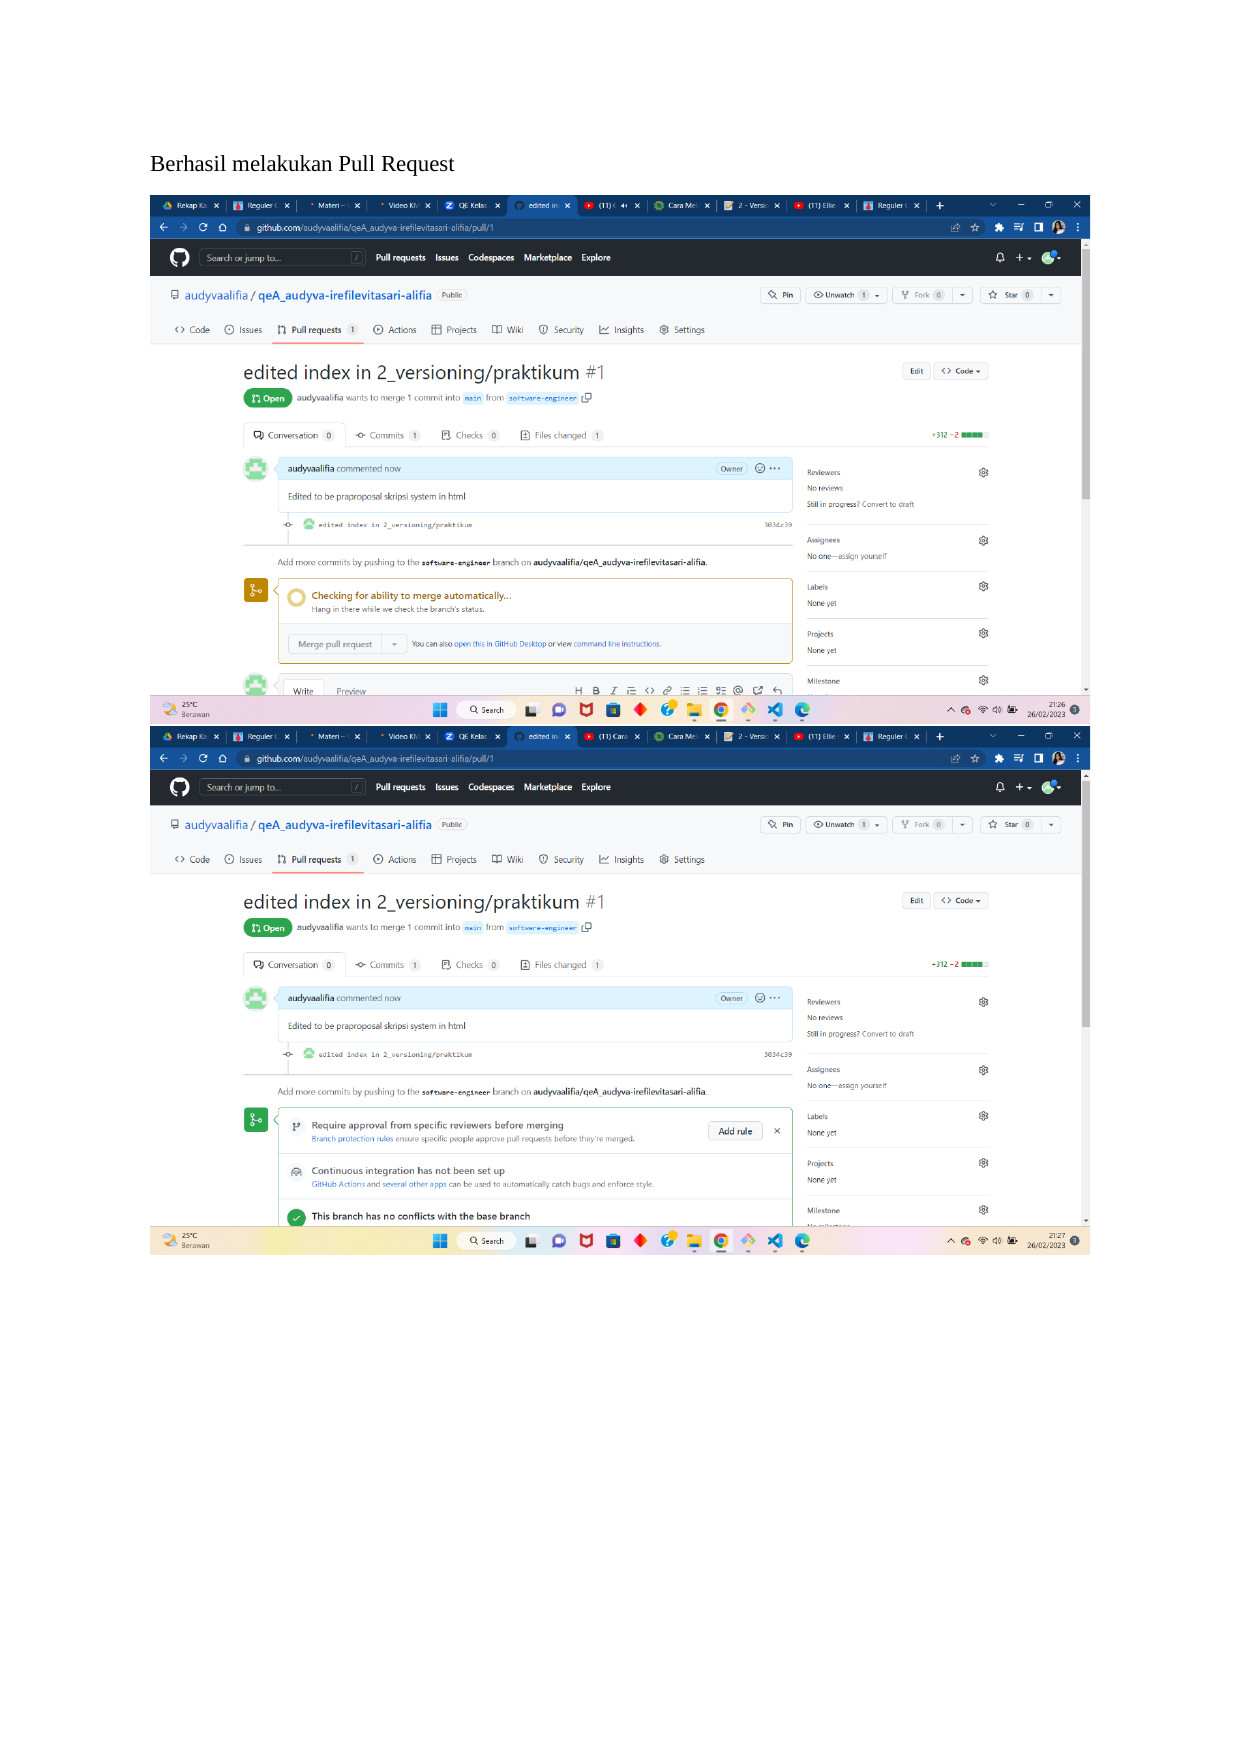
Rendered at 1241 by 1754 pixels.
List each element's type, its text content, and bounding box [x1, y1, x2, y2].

picture [150, 195, 1091, 724]
text Berhasil melakukan Pull Request [150, 150, 1090, 176]
picture [150, 726, 1091, 1255]
